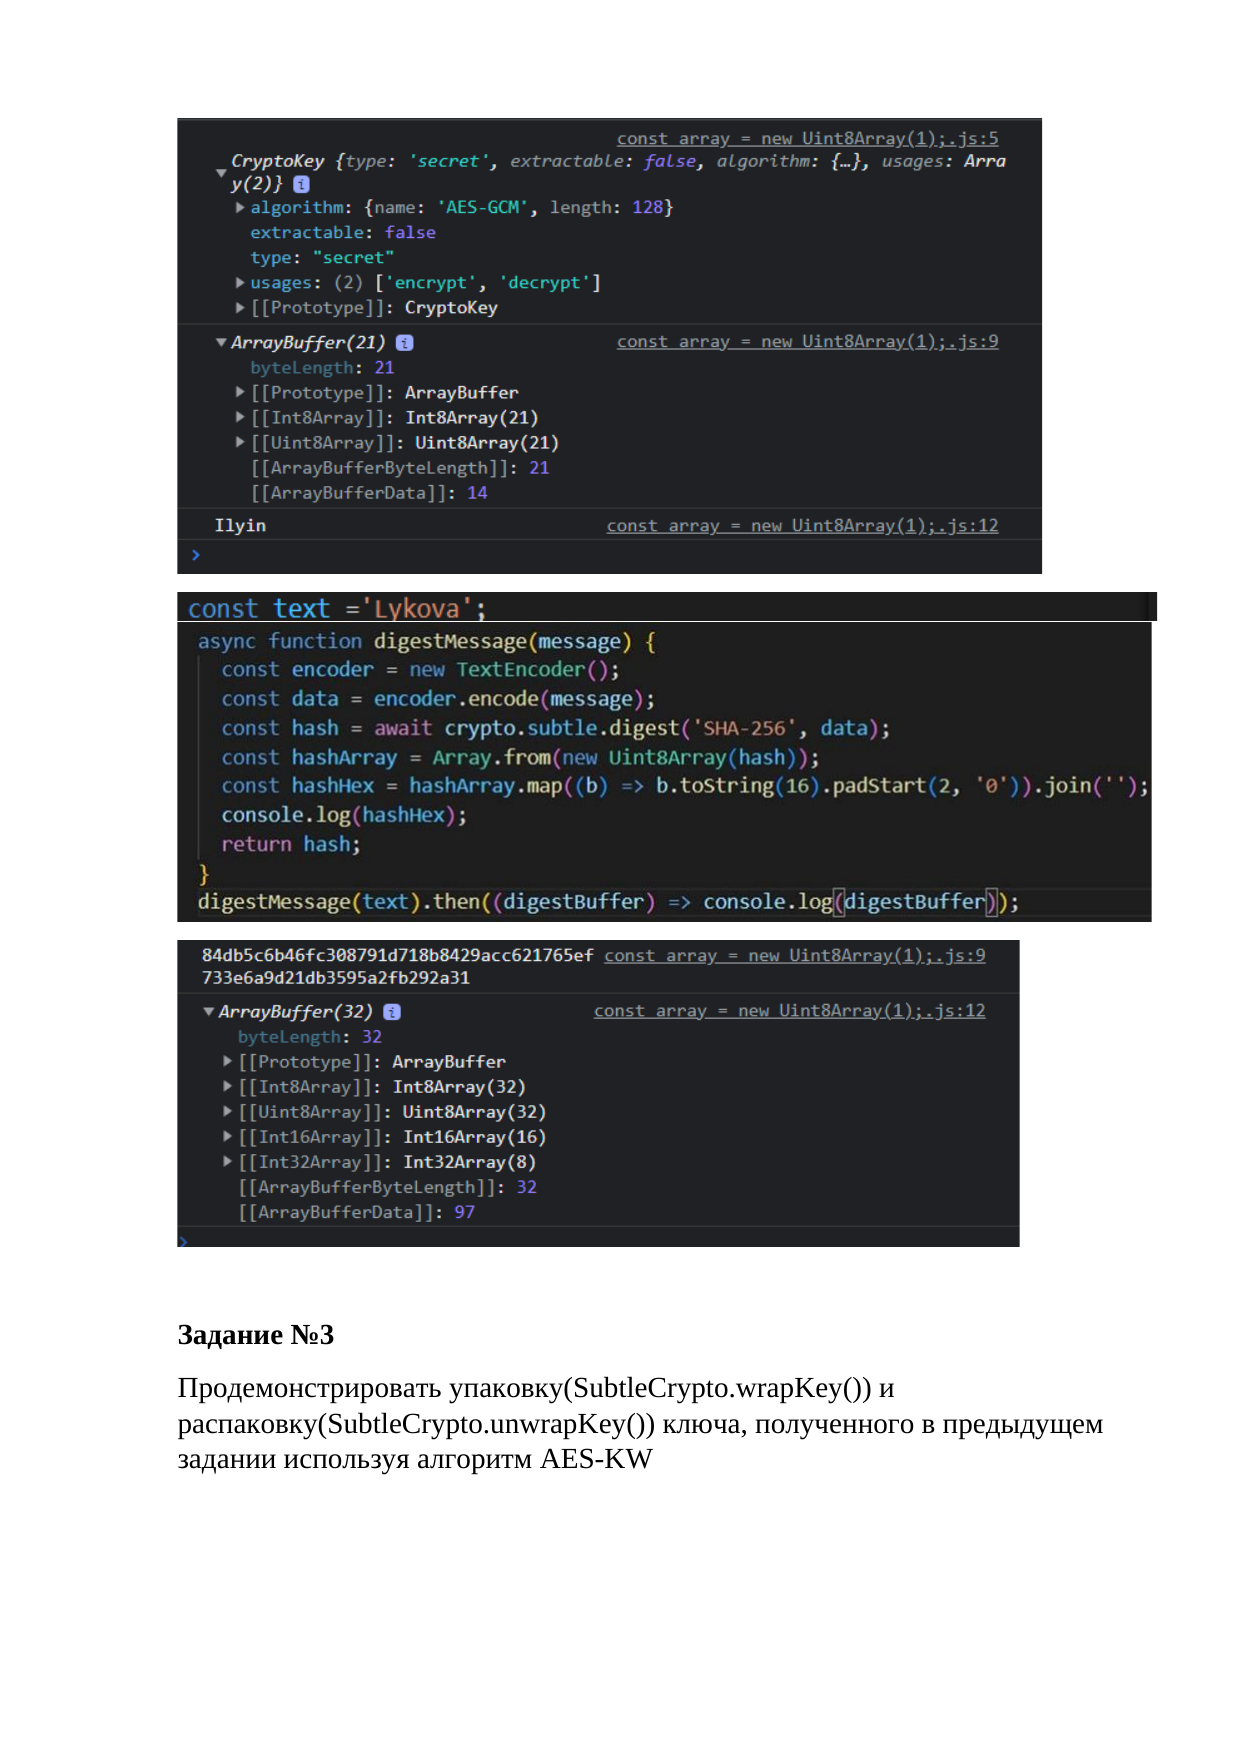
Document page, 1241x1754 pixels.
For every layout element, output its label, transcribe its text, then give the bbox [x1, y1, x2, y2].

text Продемонстрировать упаковку(SubtleCrypto.wrapKey()) и распаковку(SubtleCrypto.unwrapKey()) ключа, полученного в предыдущем задании используя алгоритм AES-KW [177, 1370, 1152, 1475]
picture [177, 592, 1158, 621]
picture [177, 622, 1152, 922]
picture [177, 118, 1043, 574]
picture [177, 940, 1020, 1247]
text Задание №3 [177, 1317, 1152, 1351]
